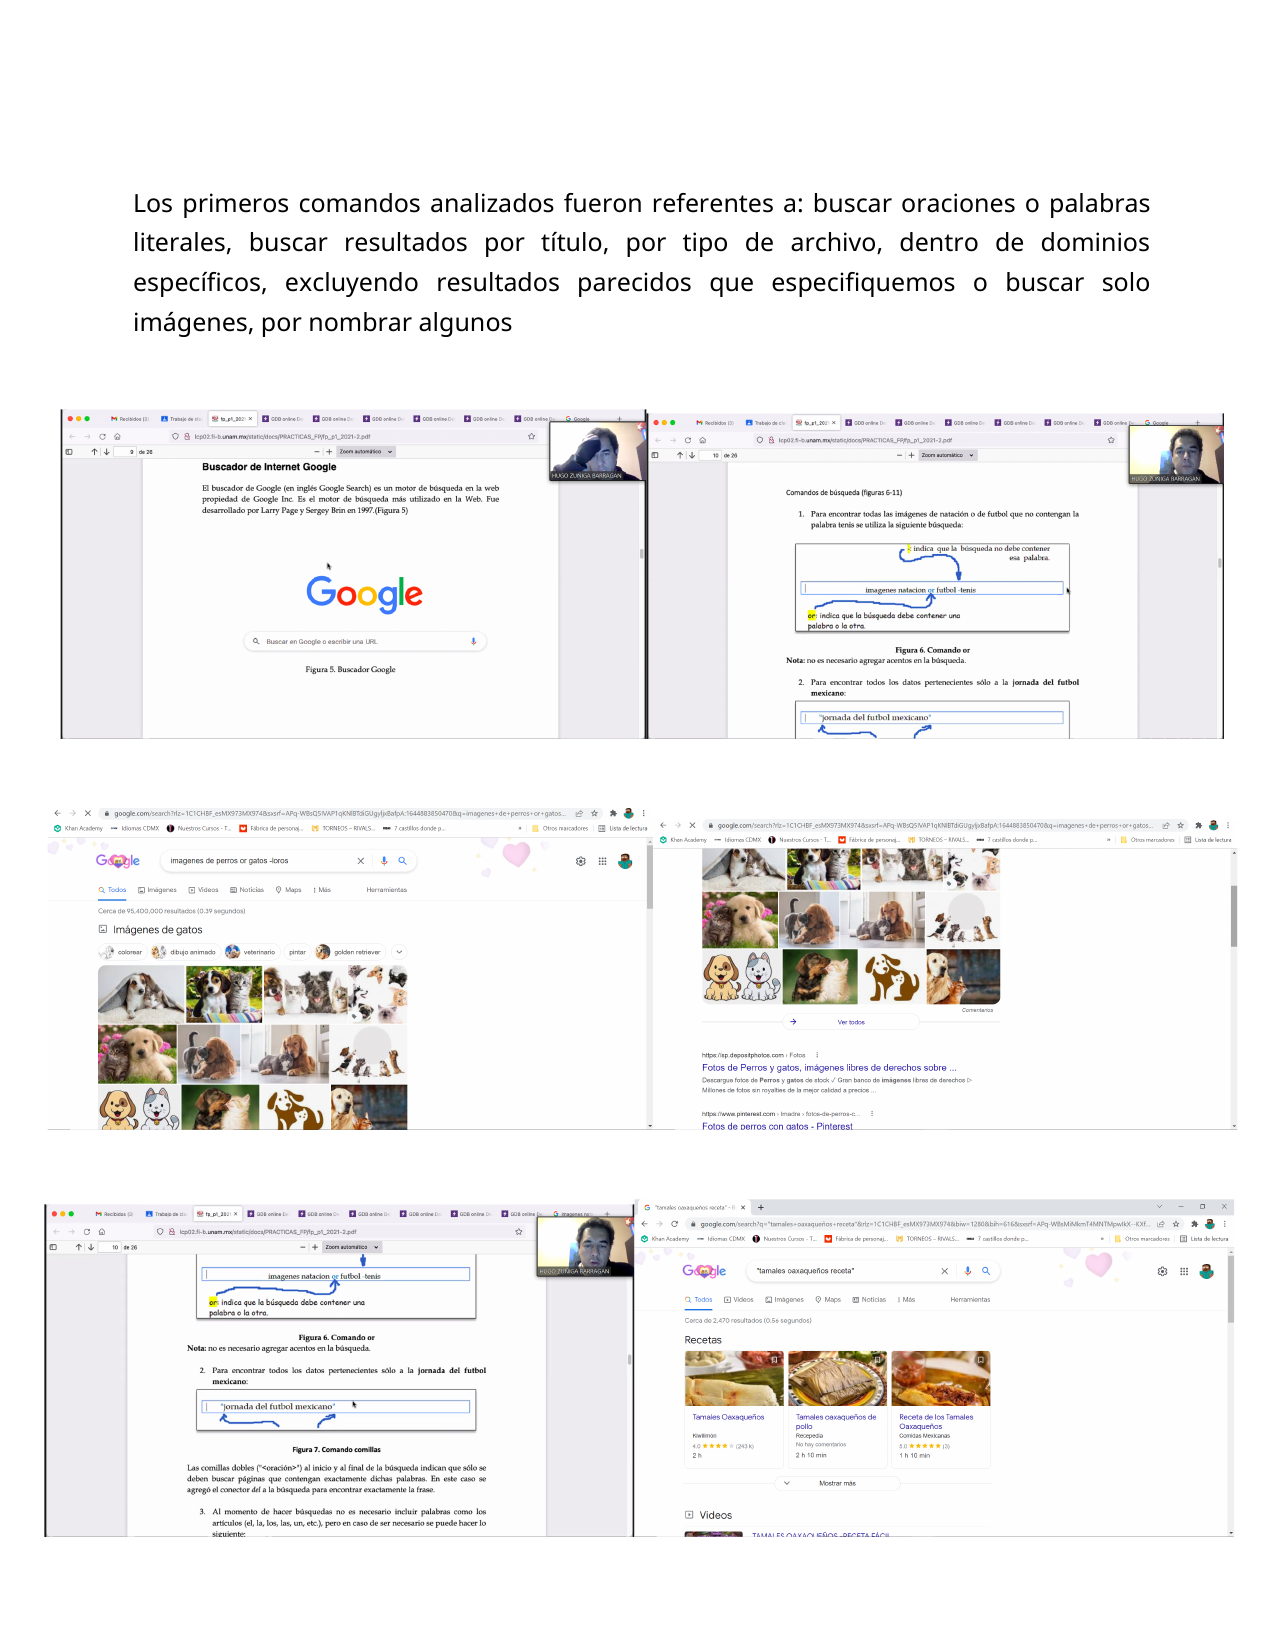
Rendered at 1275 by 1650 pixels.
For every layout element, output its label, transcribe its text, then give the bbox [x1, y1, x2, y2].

text Los primeros comandos analizados fueron referentes a: buscar oraciones o palabras literales, buscar resultados por título, por tipo de archivo, dentro de dominios específicos, excluyendo resultados parecidos que especifiquemos o buscar solo imágenes, por nombrar algunos [133, 185, 1152, 339]
picture [47, 808, 1238, 1130]
picture [44, 1199, 1235, 1537]
picture [60, 409, 1224, 739]
